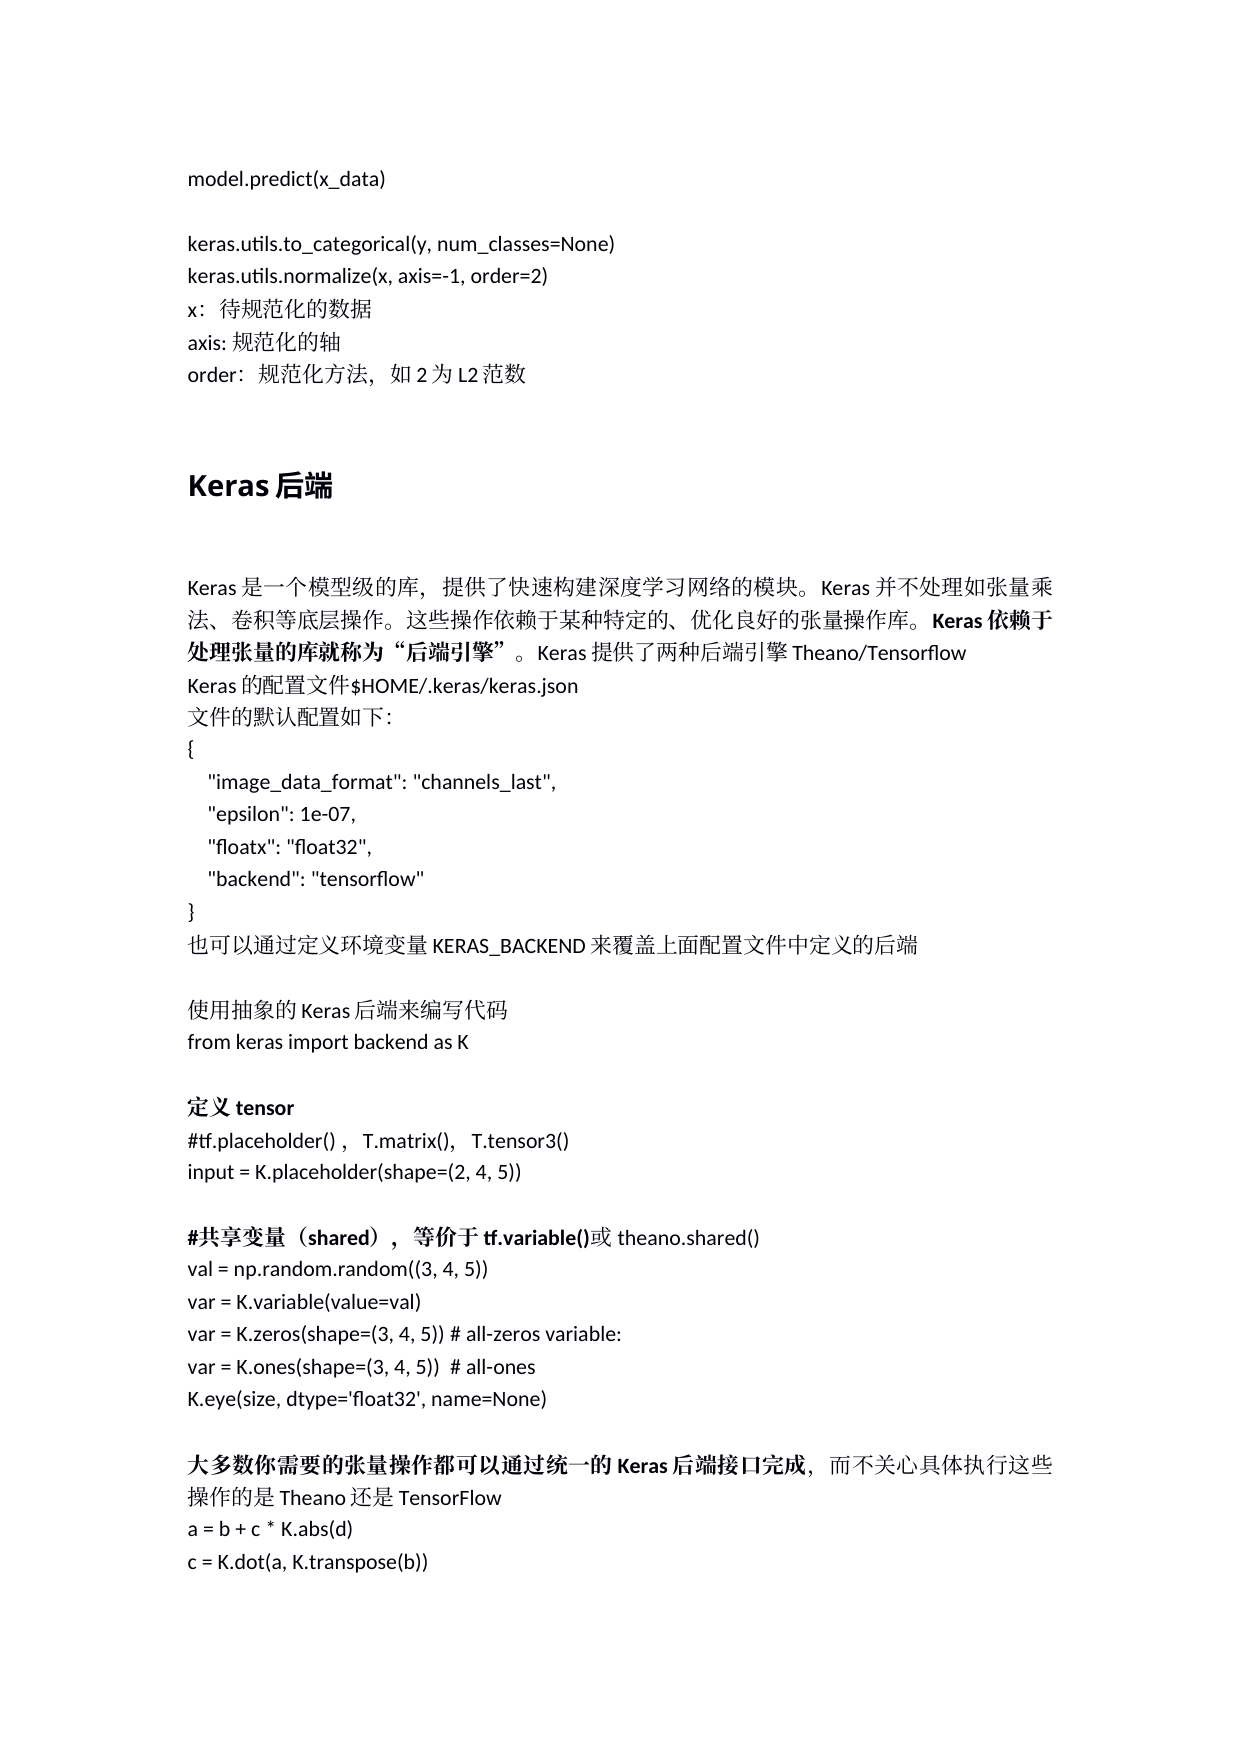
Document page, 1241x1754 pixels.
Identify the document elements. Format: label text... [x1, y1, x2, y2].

text 文件的默认配置如下： [187, 700, 1053, 732]
text a = b + c * K.abs(d) [187, 1512, 1053, 1545]
text #共享变量（shared），等价于tf.variable()或 theano.shared() [187, 1220, 1053, 1252]
text #tf.placeholder() ，T.matrix()，T.tensor3() [187, 1122, 1053, 1155]
text var = K.ones(shape=(3, 4, 5)) # all-ones [187, 1350, 1053, 1382]
text 定义tensor [187, 1090, 1053, 1122]
text "image_data_format": "channels_last", [187, 765, 1053, 797]
text val = np.random.random((3, 4, 5)) [187, 1252, 1053, 1285]
text "epsilon": 1e-07, [187, 797, 1053, 830]
text from keras import backend as K [187, 1025, 1053, 1057]
text var = K.zeros(shape=(3, 4, 5)) # all-zeros variable: [187, 1317, 1053, 1350]
text var = K.variable(value=val) [187, 1285, 1053, 1317]
text Keras是一个模型级的库，提供了快速构建深度学习网络的模块。Keras并不处理如张量乘法、卷积等底层操作。这些操作依赖于某种特定的、优化良好的张量操作库。Keras依赖于处理张量的库就称为“后端引擎”。Keras提供了两种后端引擎Theano/Tensorflow [187, 570, 1053, 667]
text "floatx": "float32", [187, 830, 1053, 862]
text input = K.placeholder(shape=(2, 4, 5)) [187, 1155, 1053, 1187]
text 使用抽象的Keras后端来编写代码 [187, 992, 1053, 1025]
text keras.utils.normalize(x, axis=-1, order=2) [187, 259, 1053, 292]
text 也可以通过定义环境变量KERAS_BACKEND来覆盖上面配置文件中定义的后端 [187, 927, 1053, 960]
text { [187, 732, 1053, 765]
text Keras的配置文件$HOME/.keras/keras.json [187, 667, 1053, 700]
subtitle Keras后端 [187, 451, 1053, 516]
text c = K.dot(a, K.transpose(b)) [187, 1545, 1053, 1577]
text } [187, 895, 1053, 927]
text x：待规范化的数据 [187, 292, 1053, 324]
text 大多数你需要的张量操作都可以通过统一的Keras后端接口完成，而不关心具体执行这些操作的是Theano还是TensorFlow [187, 1447, 1053, 1512]
text model.predict(x_data) [187, 162, 1053, 194]
text axis: 规范化的轴 [187, 324, 1053, 357]
text order：规范化方法，如2为L2范数 [187, 357, 1053, 389]
text "backend": "tensorflow" [187, 862, 1053, 895]
text keras.utils.to_categorical(y, num_classes=None) [187, 227, 1053, 259]
text K.eye(size, dtype='float32', name=None) [187, 1382, 1053, 1415]
